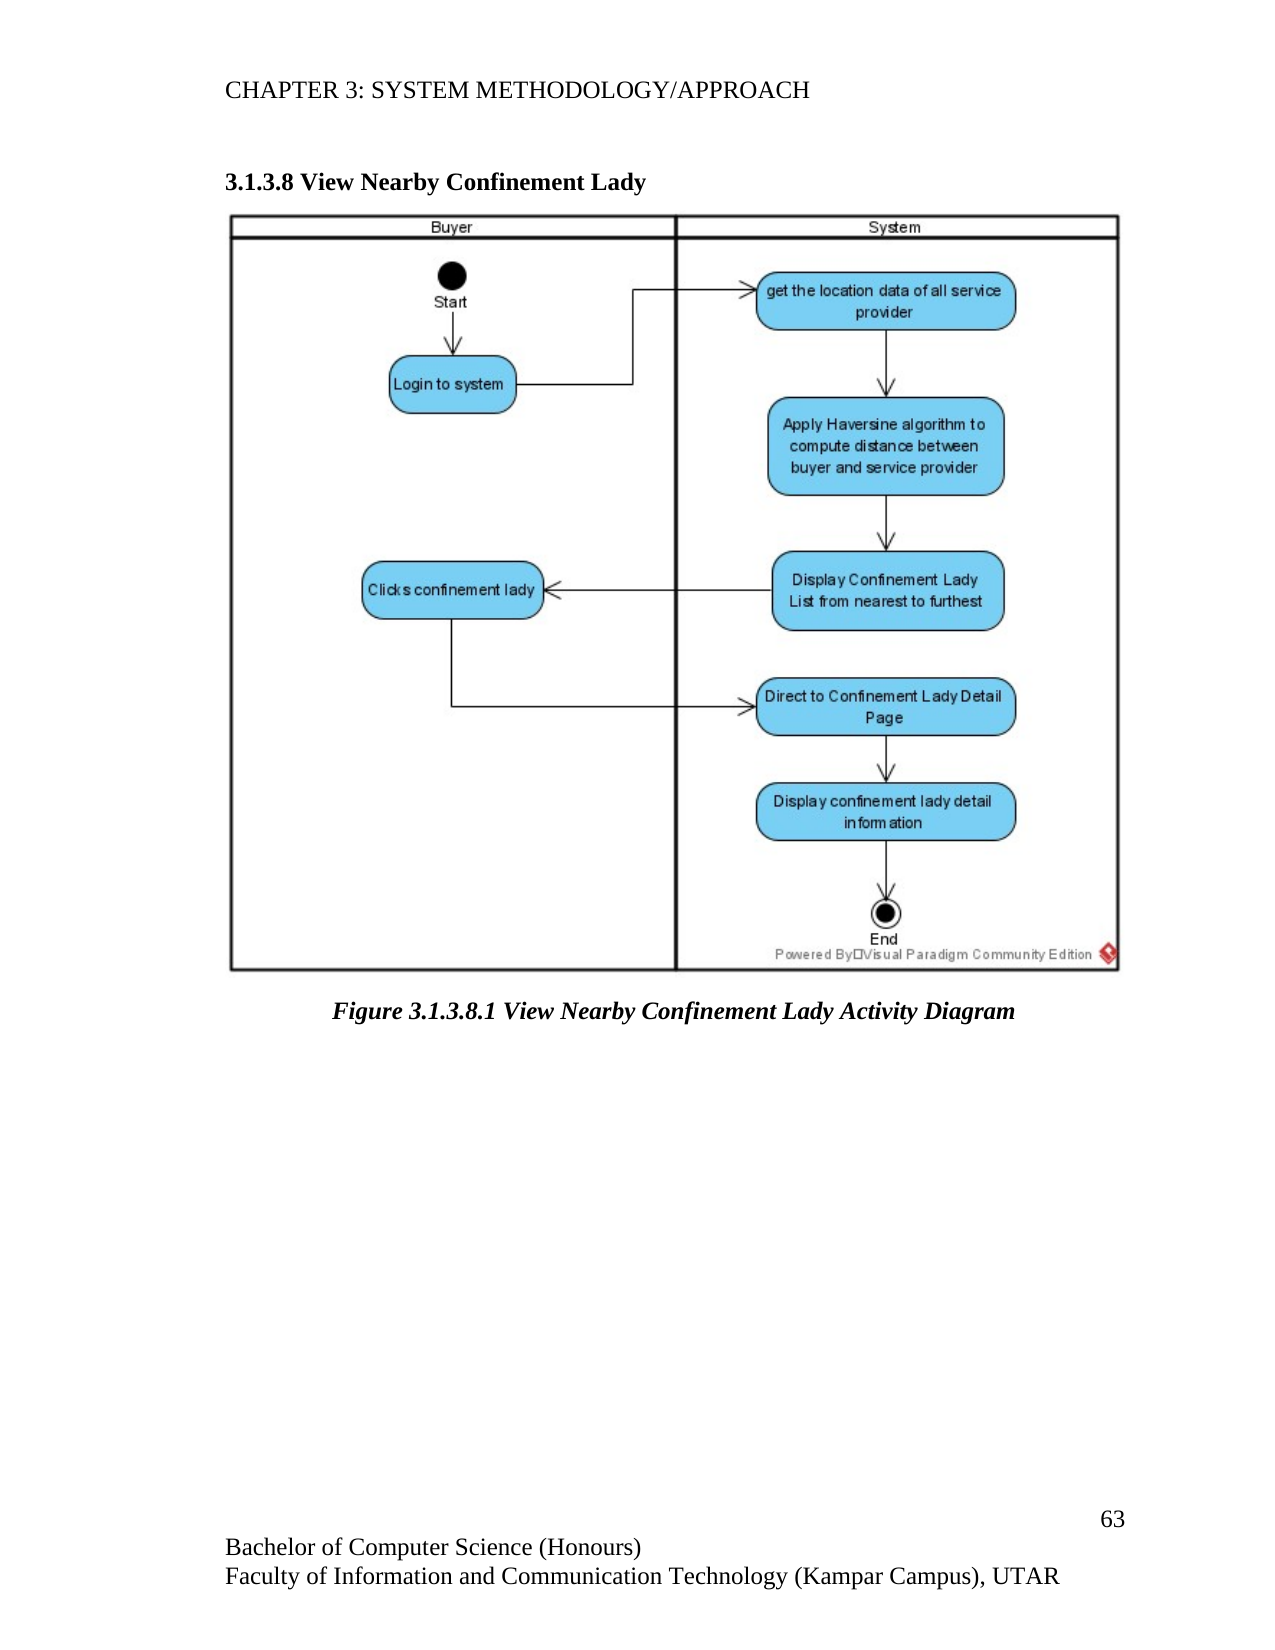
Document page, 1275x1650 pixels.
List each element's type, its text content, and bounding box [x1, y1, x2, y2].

picture [225, 210, 1125, 978]
subtitle 3.1.3.8 View Nearby Confinement Lady [225, 167, 1125, 195]
text Figure 3.1.3.8.1 View Nearby Confinement Lady Activity Diagram [225, 996, 1125, 1025]
